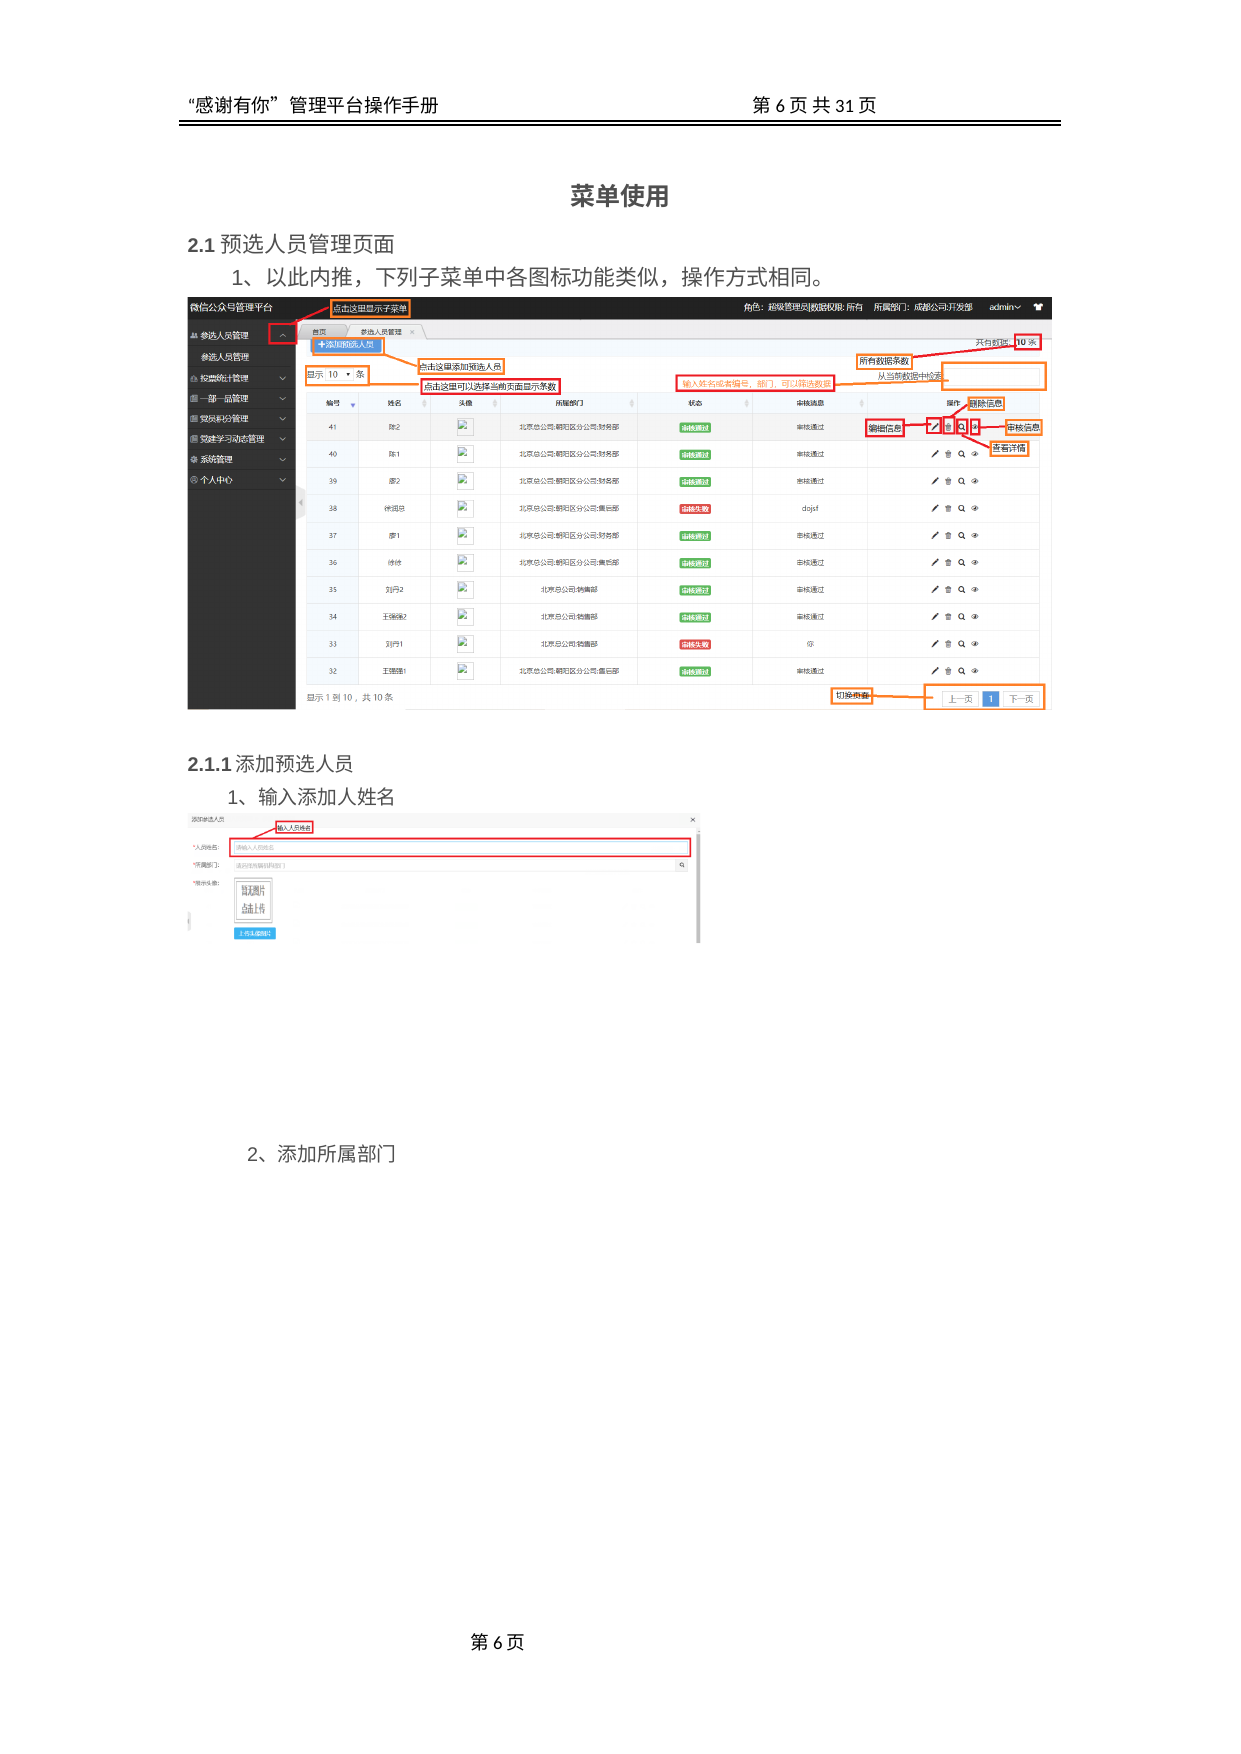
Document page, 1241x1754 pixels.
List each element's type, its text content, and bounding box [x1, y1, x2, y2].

text 2.1.1添加预选人员 [187, 747, 1053, 779]
text 菜单使用 [187, 162, 1053, 227]
text 2、添加所属部门 [187, 1137, 1053, 1169]
text 2.1 预选人员管理页面 [187, 227, 1053, 259]
text 1、输入添加人姓名 [187, 779, 1053, 812]
text 1、以此内推，下列子菜单中各图标功能类似，操作方式相同。 [187, 259, 1053, 292]
picture [187, 813, 823, 1136]
picture [187, 297, 1053, 710]
